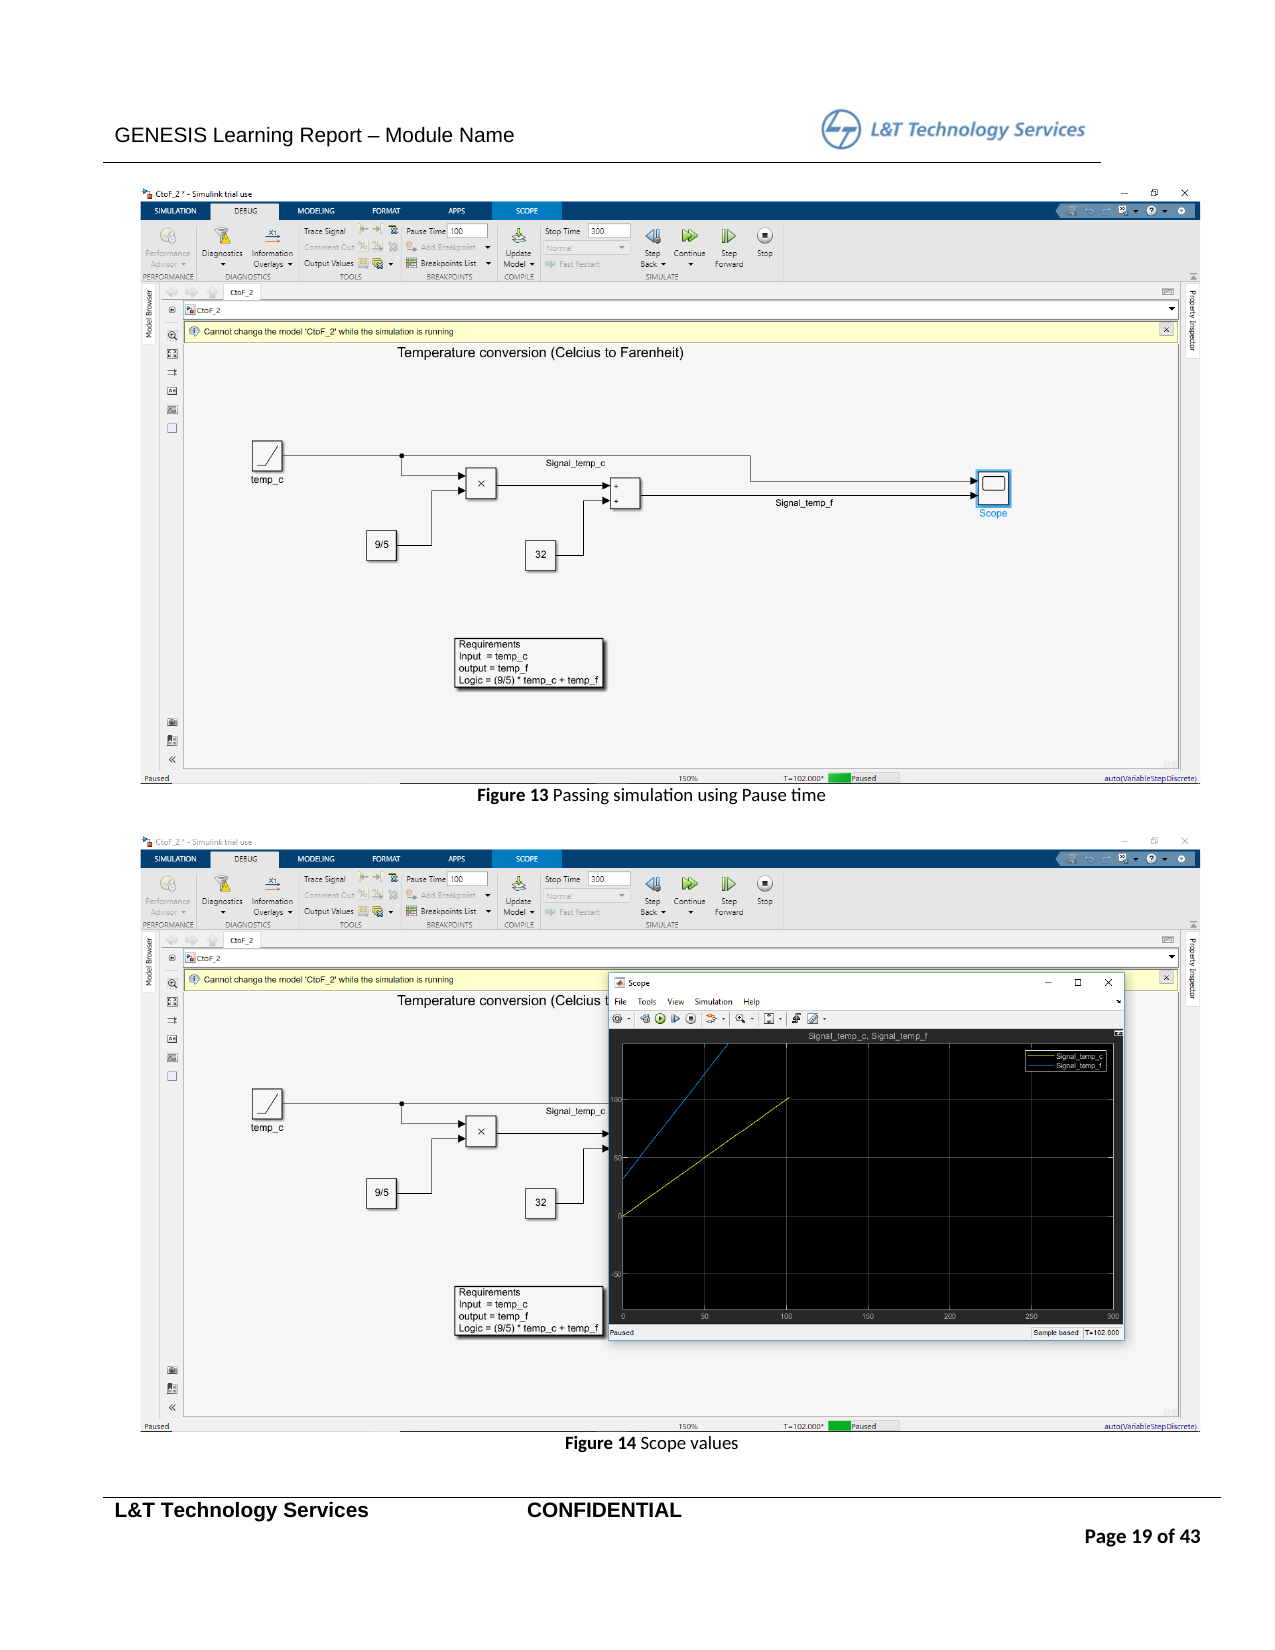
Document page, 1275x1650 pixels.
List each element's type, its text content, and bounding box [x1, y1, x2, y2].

text Figure 13 Passing simulation using Pause time [103, 784, 1162, 807]
text Figure 14 Scope values [103, 1431, 1162, 1454]
picture [140, 834, 1200, 1432]
picture [140, 186, 1200, 784]
